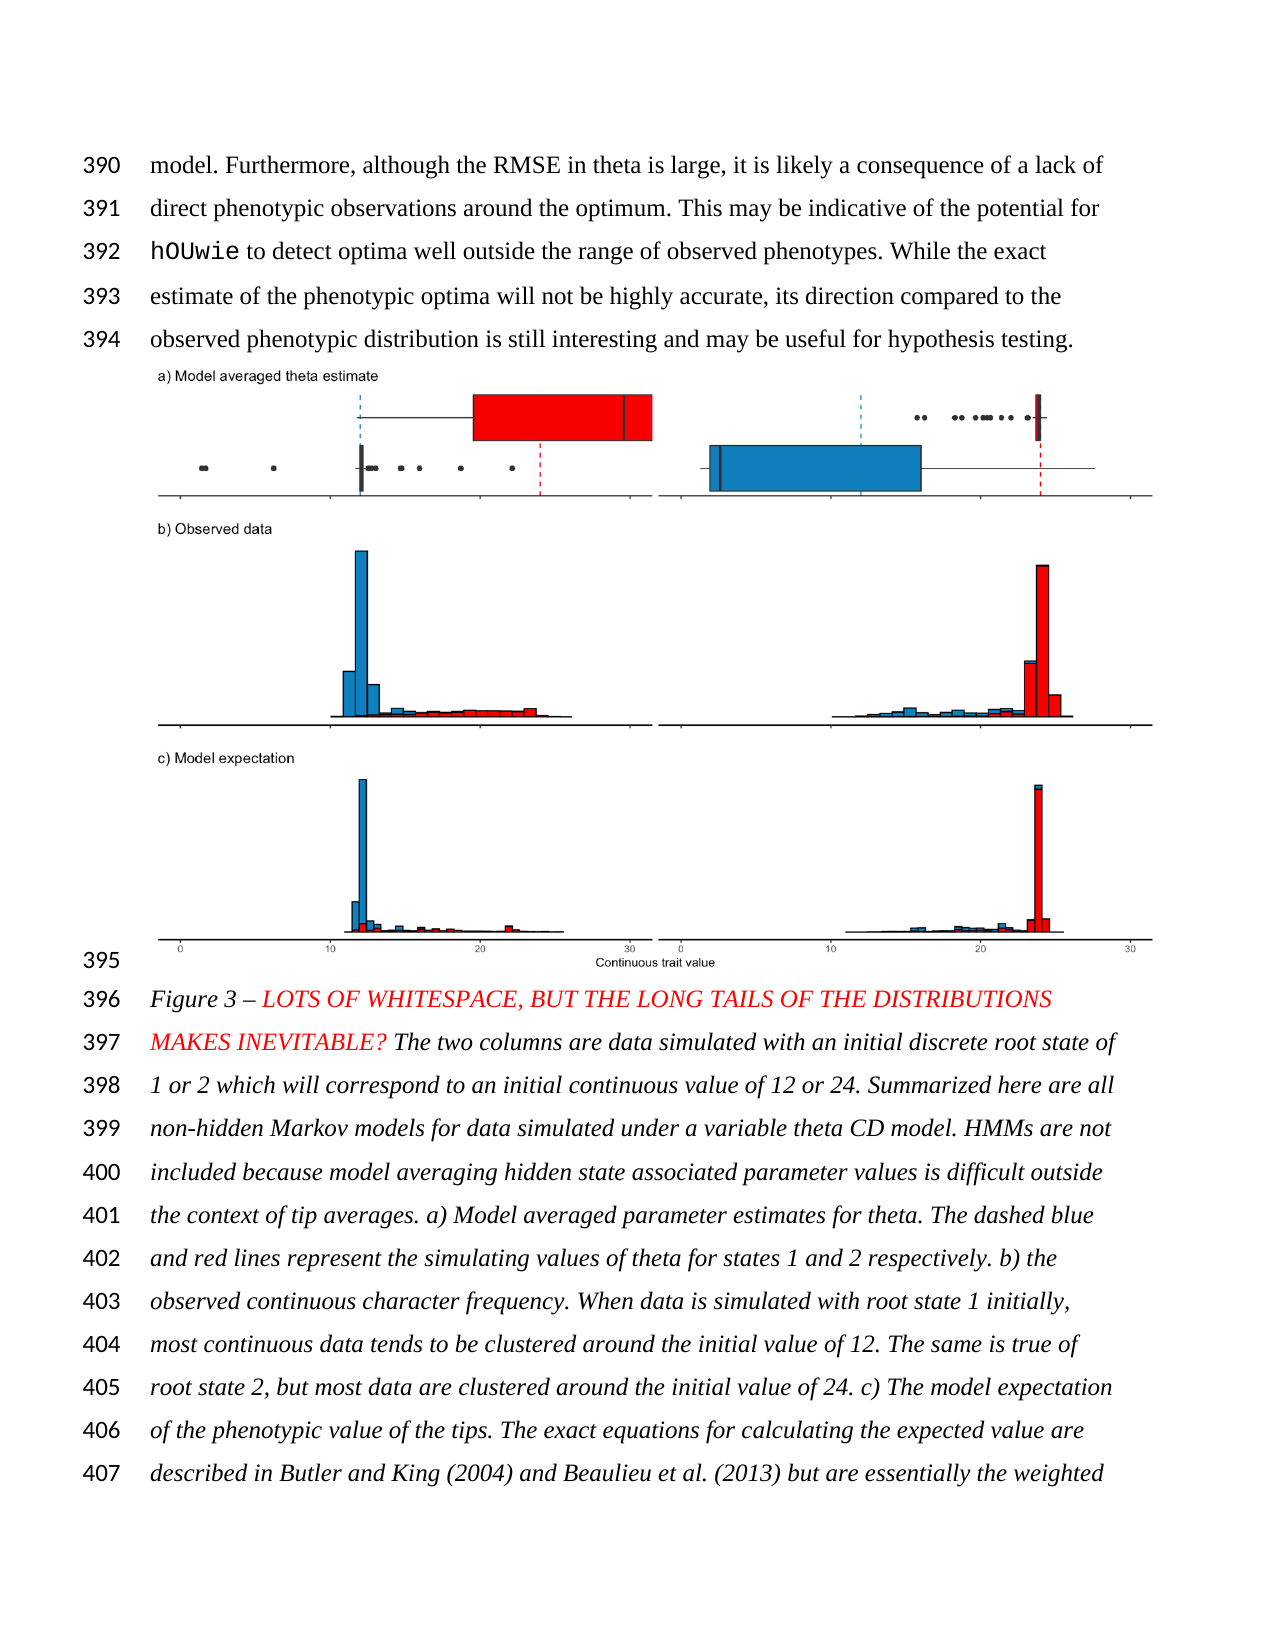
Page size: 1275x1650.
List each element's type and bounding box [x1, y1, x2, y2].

picture [150, 367, 1153, 969]
text [150, 150, 1125, 353]
text [150, 984, 1125, 1487]
